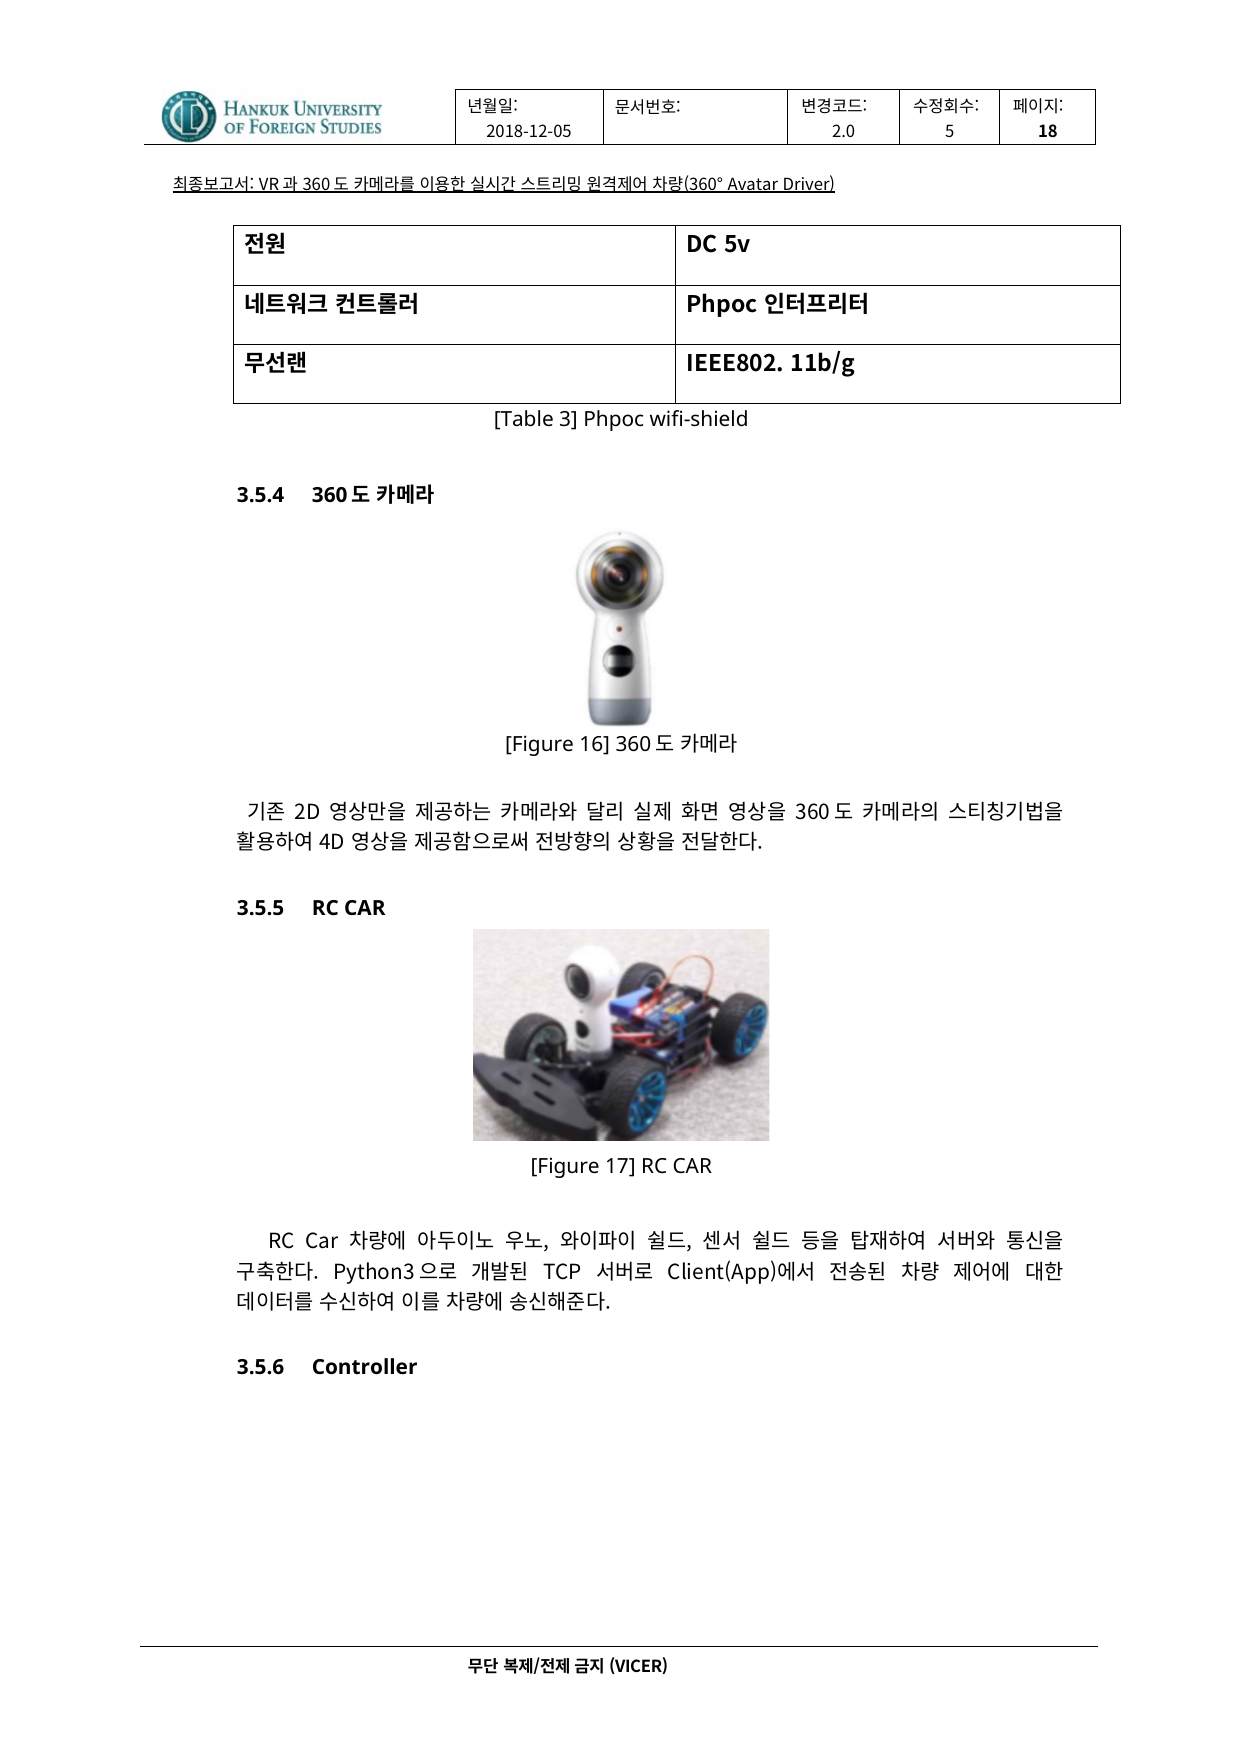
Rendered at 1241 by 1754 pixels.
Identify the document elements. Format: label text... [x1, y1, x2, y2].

table_cell 네트워크 컨트롤러 [234, 286, 675, 344]
table_cell IEEE802. 11b/g [676, 345, 1120, 403]
picture [161, 89, 383, 143]
text 기존 2D 영상만을 제공하는 카메라와 달리 실제 화면 영상을 360도 카메라의 스티칭기법을 활용하여 4D 영상을 제공함으로써 전방향의 상황을 전달한다. [237, 795, 1063, 856]
text [Figure 17] RC CAR [133, 1151, 1109, 1179]
list RC CAR [237, 893, 1109, 921]
table_cell Phpoc 인터프리터 [676, 286, 1120, 344]
table_header DC 5v [676, 226, 1120, 284]
table_header 전원 [234, 226, 675, 284]
list 360도 카메라 [237, 478, 1109, 508]
text [Figure 16] 360도 카메라 [133, 728, 1109, 758]
table_cell 무선랜 [234, 345, 675, 403]
picture [473, 929, 770, 1141]
list Controller [237, 1352, 1109, 1381]
picture [536, 517, 706, 728]
text [Table 3] Phpoc wifi-shield [133, 404, 1109, 432]
text RC Car 차량에 아두이노 우노, 와이파이 쉴드, 센서 쉴드 등을 탑재하여 서버와 통신을 구축한다. Python3으로 개발된 TCP 서버로 Client(App)에서 전송된 차량 제어에 대한 데이터를 수신하여 이를 차량에 송신해준다. [237, 1225, 1063, 1315]
